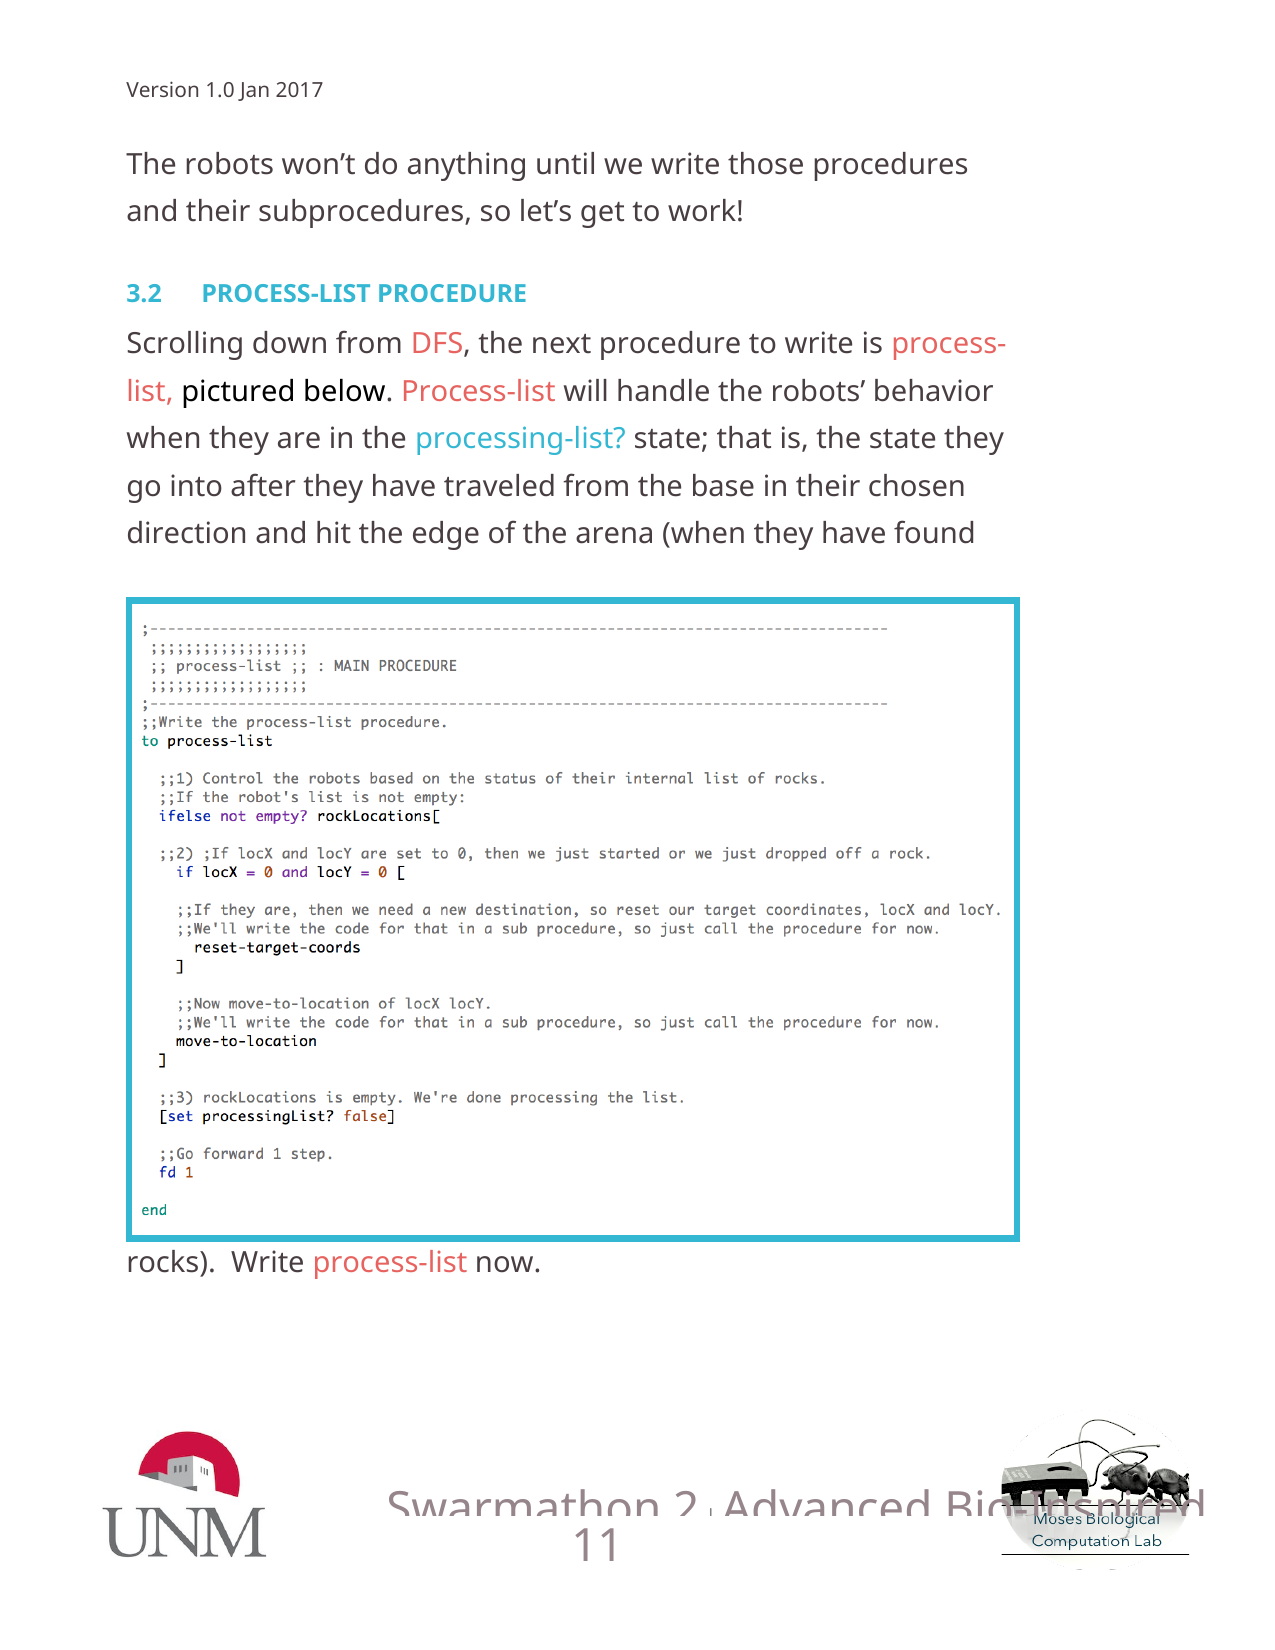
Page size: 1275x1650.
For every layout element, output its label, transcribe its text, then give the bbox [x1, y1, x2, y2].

text Scrolling down from DFS, the next procedure to write is process-list, pictured below. Process-list will handle the robots’ behavior when they are in the processing-list? state; that is, the state they go into after they have traveled from the base in their chosen direction and hit the edge of the arena (when they have found rocks). Write process-list now. [126, 322, 1020, 597]
text Scrolling down from DFS, the next procedure to write is process-list, pictured below. Process-list will handle the robots’ behavior when they are in the processing-list? state; that is, the state they go into after they have traveled from the base in their chosen direction and hit the edge of the arena (when they have found rocks). Write process-list now. [126, 1242, 1020, 1281]
subtitle process-list procedure [126, 276, 1020, 310]
picture [1001, 1410, 1190, 1570]
picture [101, 1430, 267, 1558]
picture [132, 604, 1014, 1235]
text The robots won’t do anything until we write those procedures and their subprocedures, so let’s get to work! [126, 143, 1020, 230]
